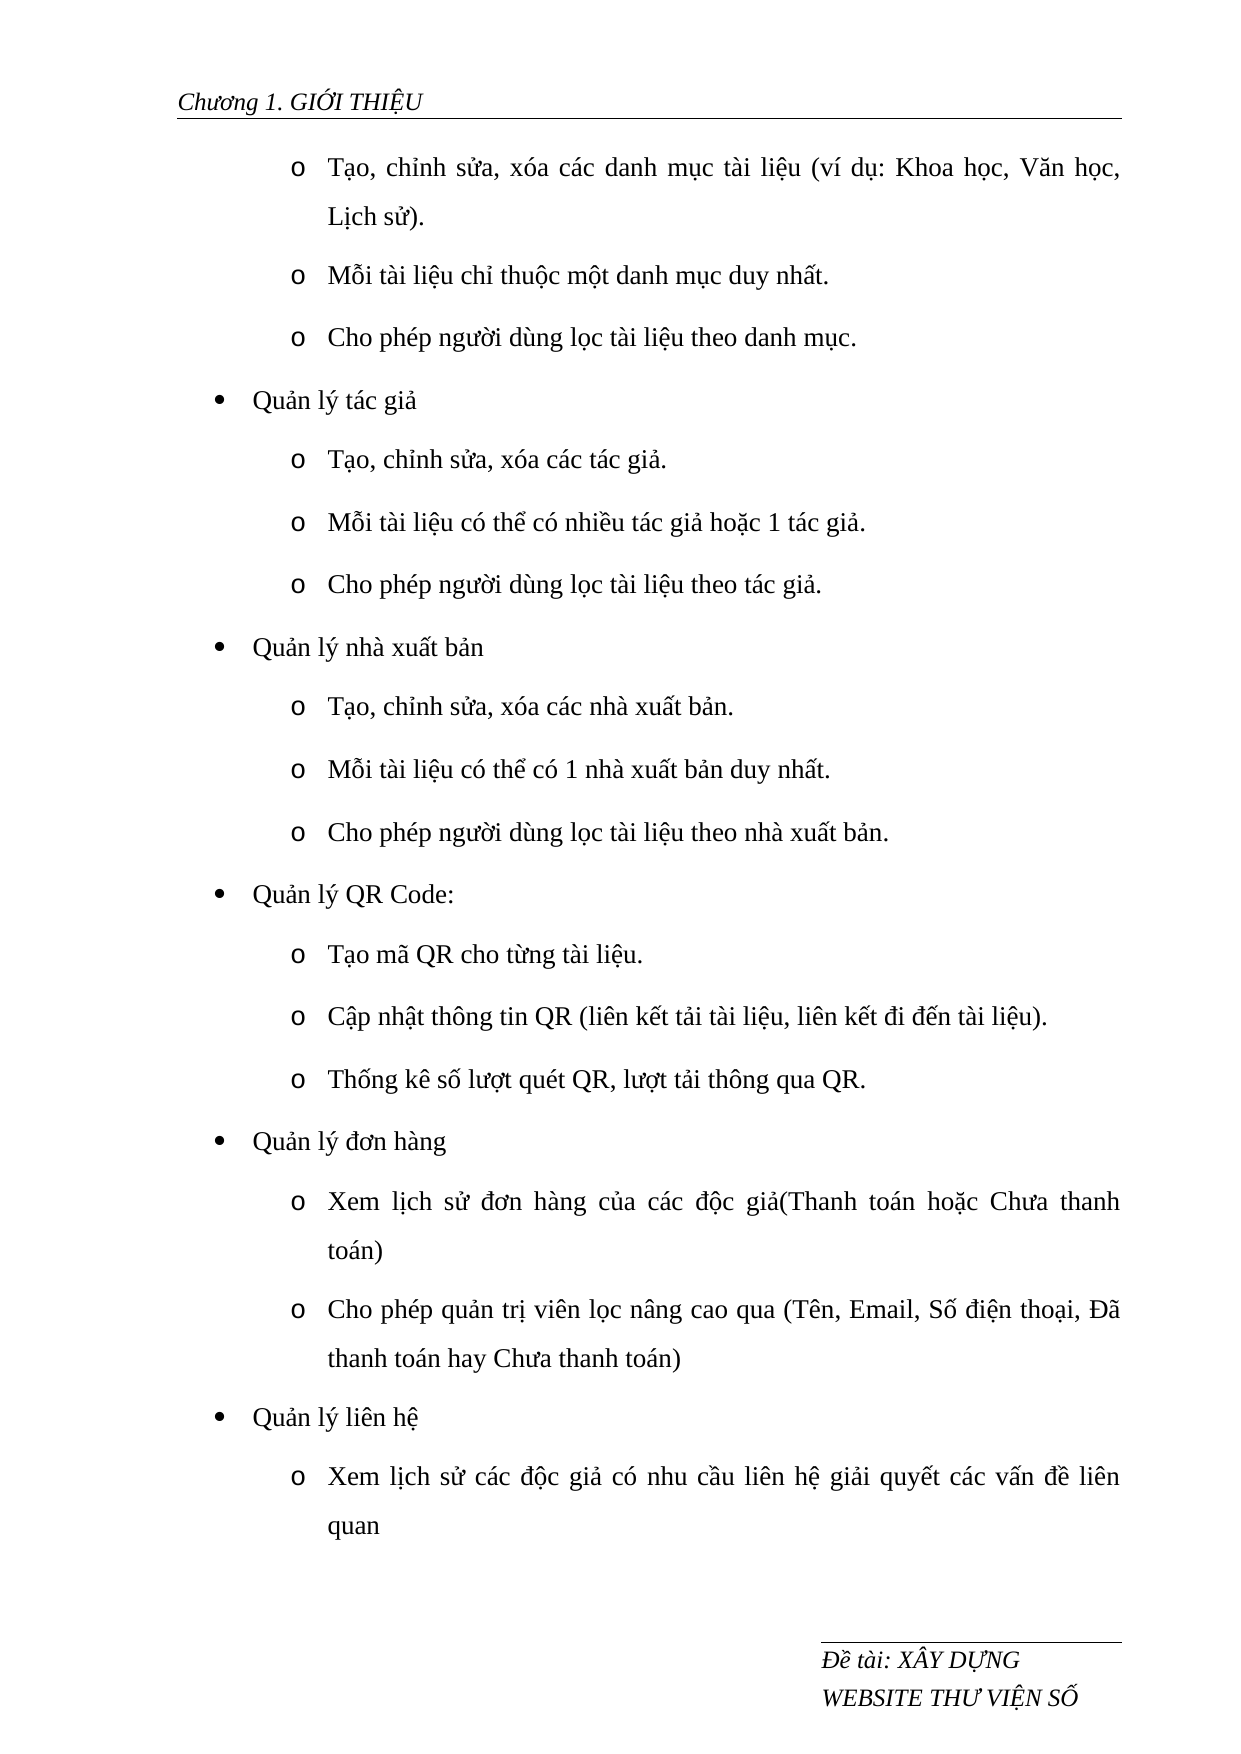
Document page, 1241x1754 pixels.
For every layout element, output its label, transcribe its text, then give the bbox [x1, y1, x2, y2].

list Quản lý liên hệ [215, 1401, 1122, 1432]
list Quản lý đơn hàng [215, 1126, 1122, 1157]
list Tạo, chỉnh sửa, xóa các danh mục tài liệu (ví dụ: Khoa học, Văn học, Lịch sử). [290, 151, 1122, 231]
list Quản lý nhà xuất bản [215, 631, 1122, 662]
list Cho phép người dùng lọc tài liệu theo danh mục. [290, 321, 1122, 355]
list Thống kê số lượt quét QR, lượt tải thông qua QR. [290, 1063, 1122, 1096]
list Tạo, chỉnh sửa, xóa các tác giả. [290, 443, 1122, 477]
list Mỗi tài liệu có thể có 1 nhà xuất bản duy nhất. [290, 753, 1122, 787]
list Cho phép người dùng lọc tài liệu theo nhà xuất bản. [290, 816, 1122, 849]
list Quản lý QR Code: [215, 878, 1122, 909]
list Tạo, chỉnh sửa, xóa các nhà xuất bản. [290, 691, 1122, 724]
list Quản lý tác giả [215, 384, 1122, 415]
list Cho phép quản trị viên lọc nâng cao qua (Tên, Email, Số điện thoại, Đã thanh toán hay Chưa thanh toán) [290, 1293, 1122, 1373]
list Mỗi tài liệu có thể có nhiều tác giả hoặc 1 tác giả. [290, 506, 1122, 539]
list Cập nhật thông tin QR (liên kết tải tài liệu, liên kết đi đến tài liệu). [290, 1000, 1122, 1034]
list Xem lịch sử các độc giả có nhu cầu liên hệ giải quyết các vấn đề liên quan [290, 1461, 1122, 1541]
list Xem lịch sử đơn hàng của các độc giả(Thanh toán hoặc Chưa thanh toán) [290, 1185, 1122, 1265]
list Tạo mã QR cho từng tài liệu. [290, 938, 1122, 971]
list Mỗi tài liệu chỉ thuộc một danh mục duy nhất. [290, 259, 1122, 292]
list Cho phép người dùng lọc tài liệu theo tác giả. [290, 568, 1122, 602]
